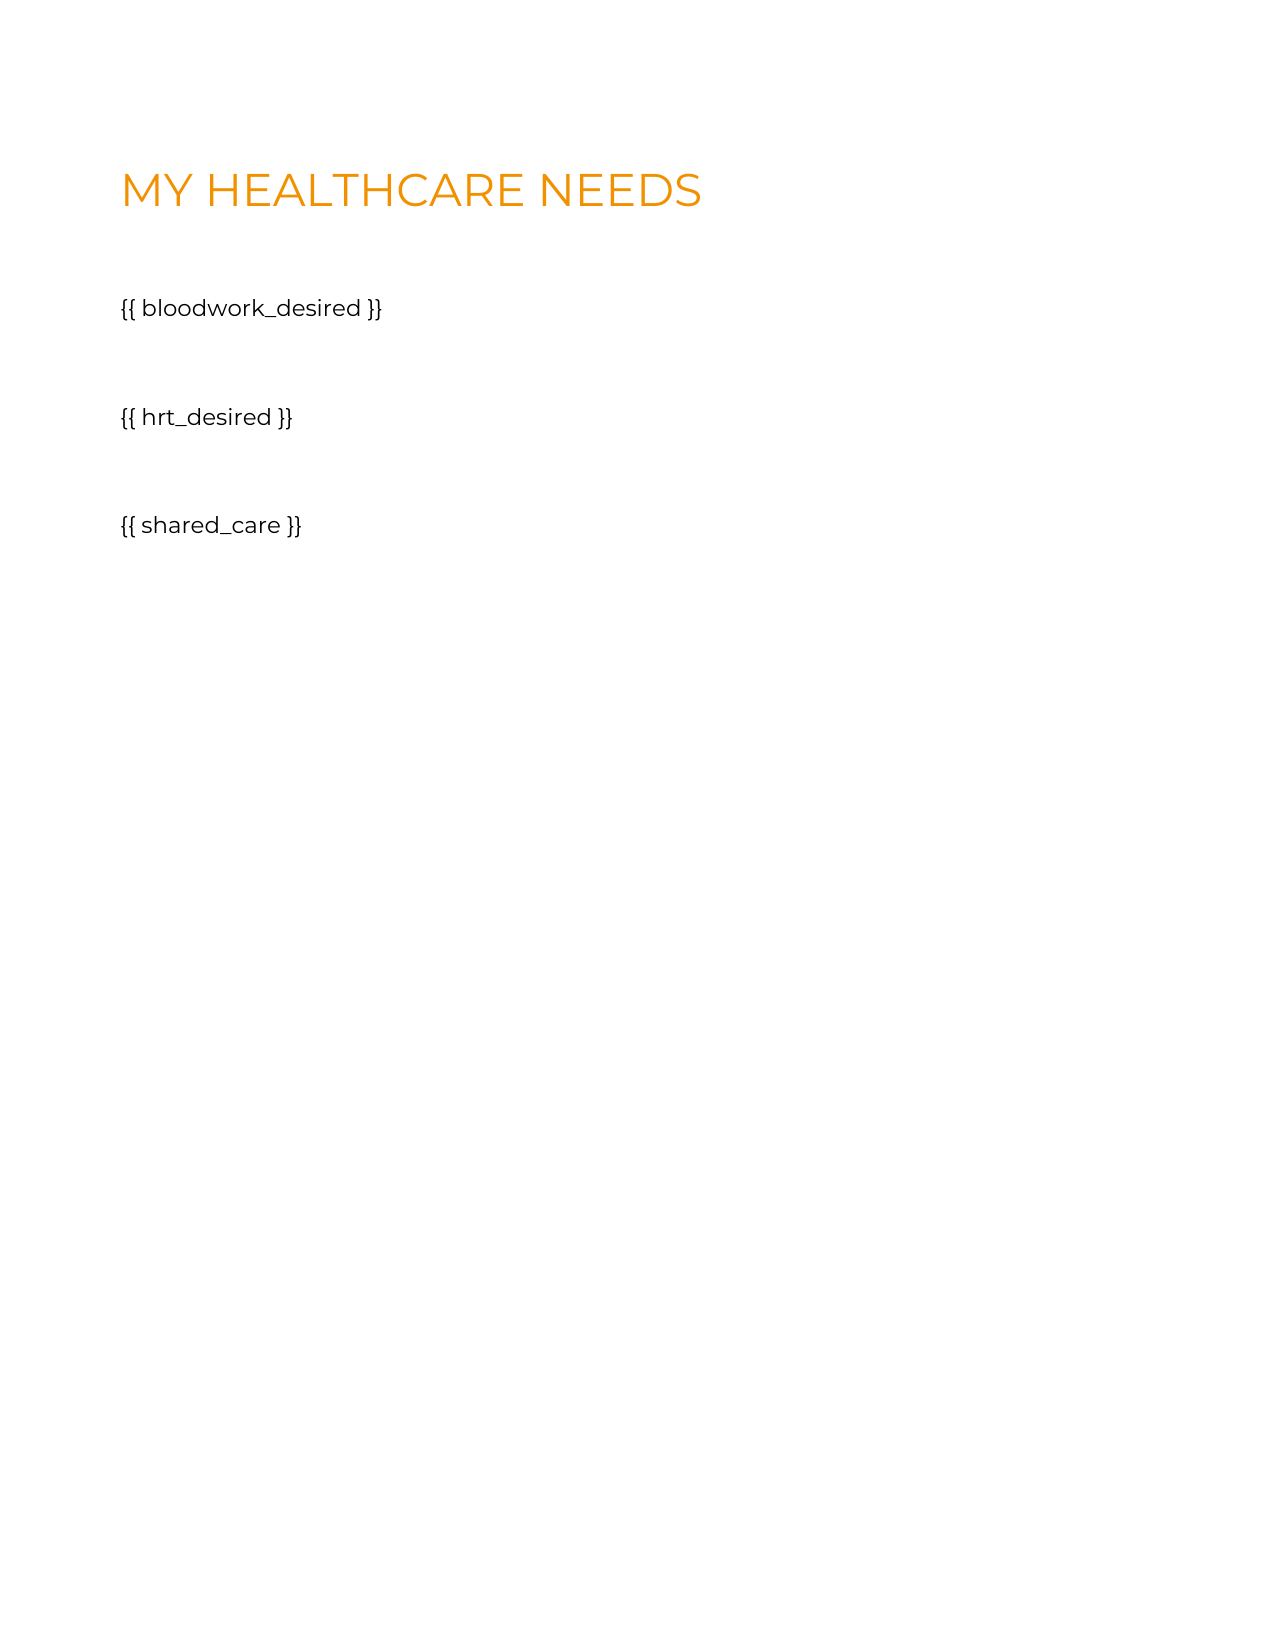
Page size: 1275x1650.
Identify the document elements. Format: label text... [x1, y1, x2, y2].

text {{ hrt_desired }} [120, 403, 1155, 431]
text {{ shared_care }} [120, 511, 1155, 539]
subtitle My Healthcare needs [120, 162, 1155, 218]
text {{ bloodwork_desired }} [120, 294, 1155, 322]
